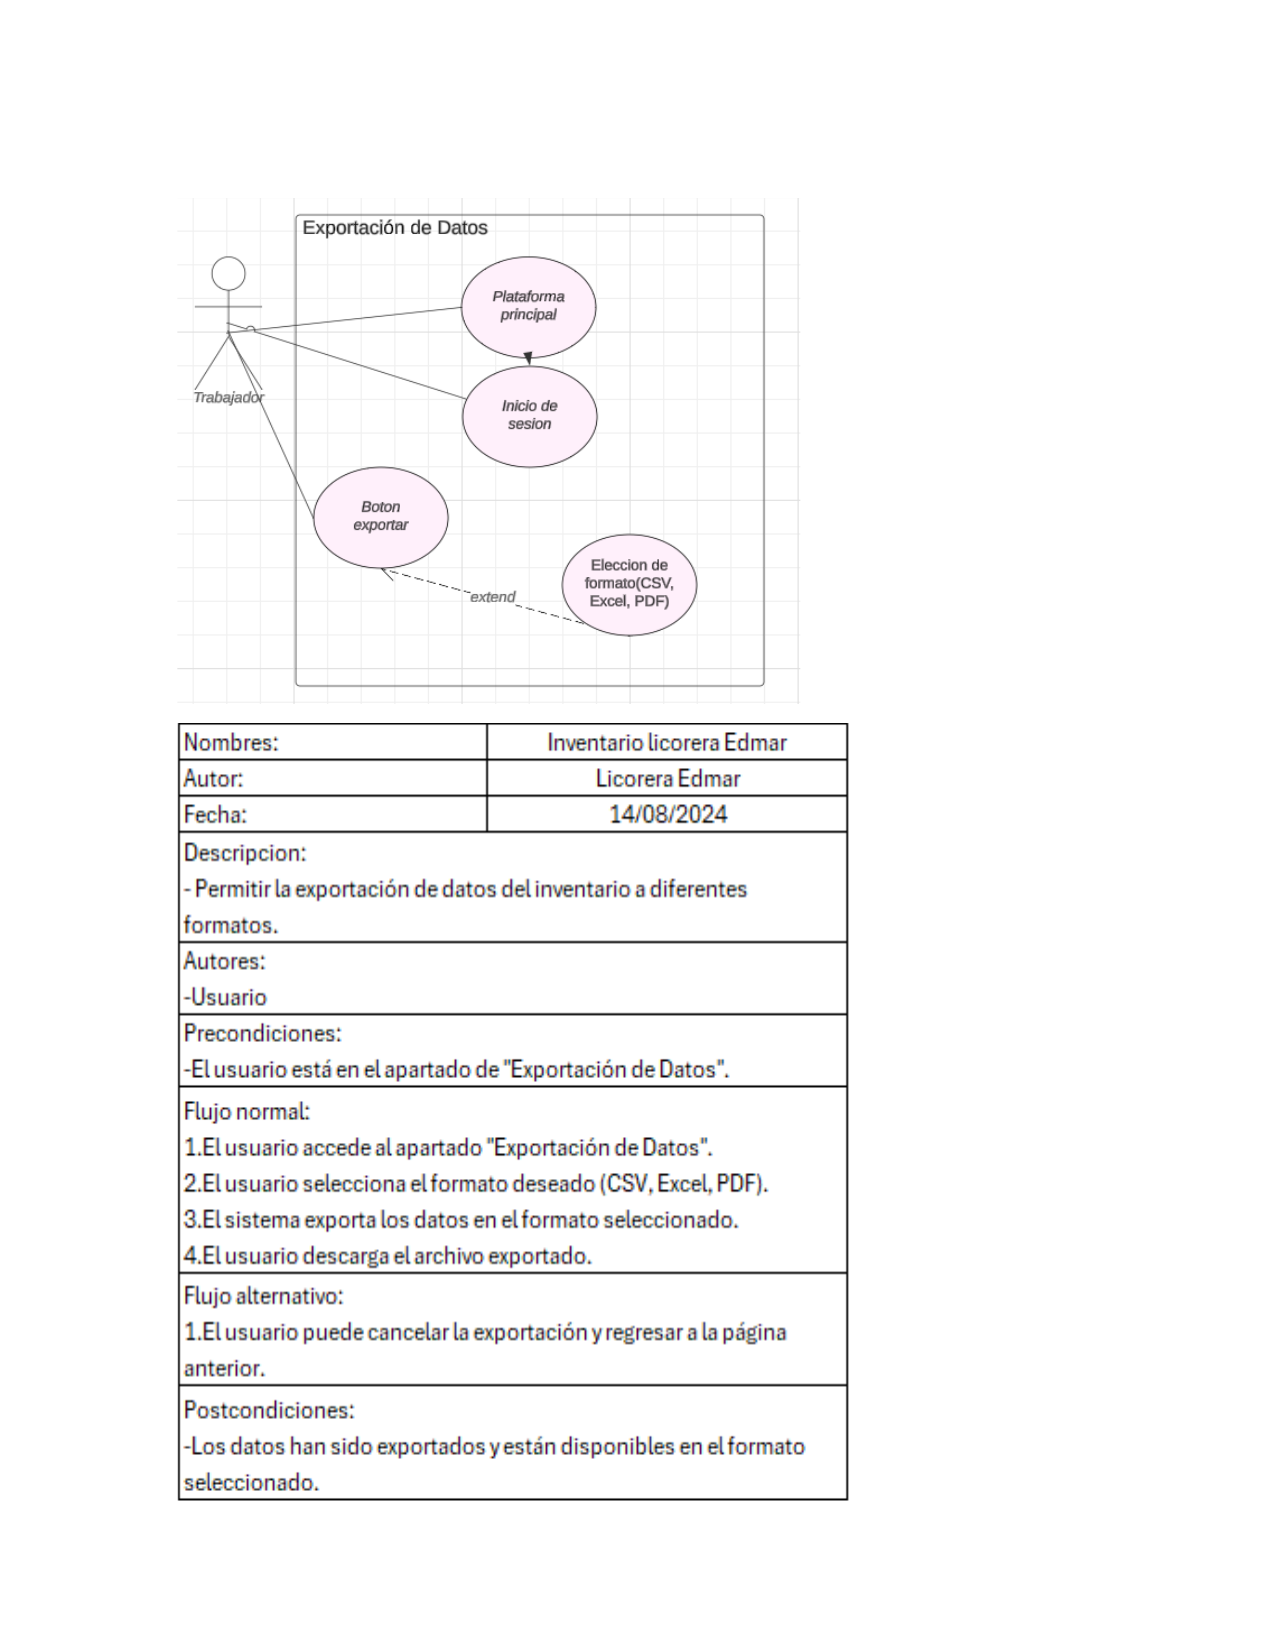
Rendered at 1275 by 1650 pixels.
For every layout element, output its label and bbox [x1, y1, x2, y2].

picture [177, 198, 801, 704]
picture [177, 723, 850, 1502]
